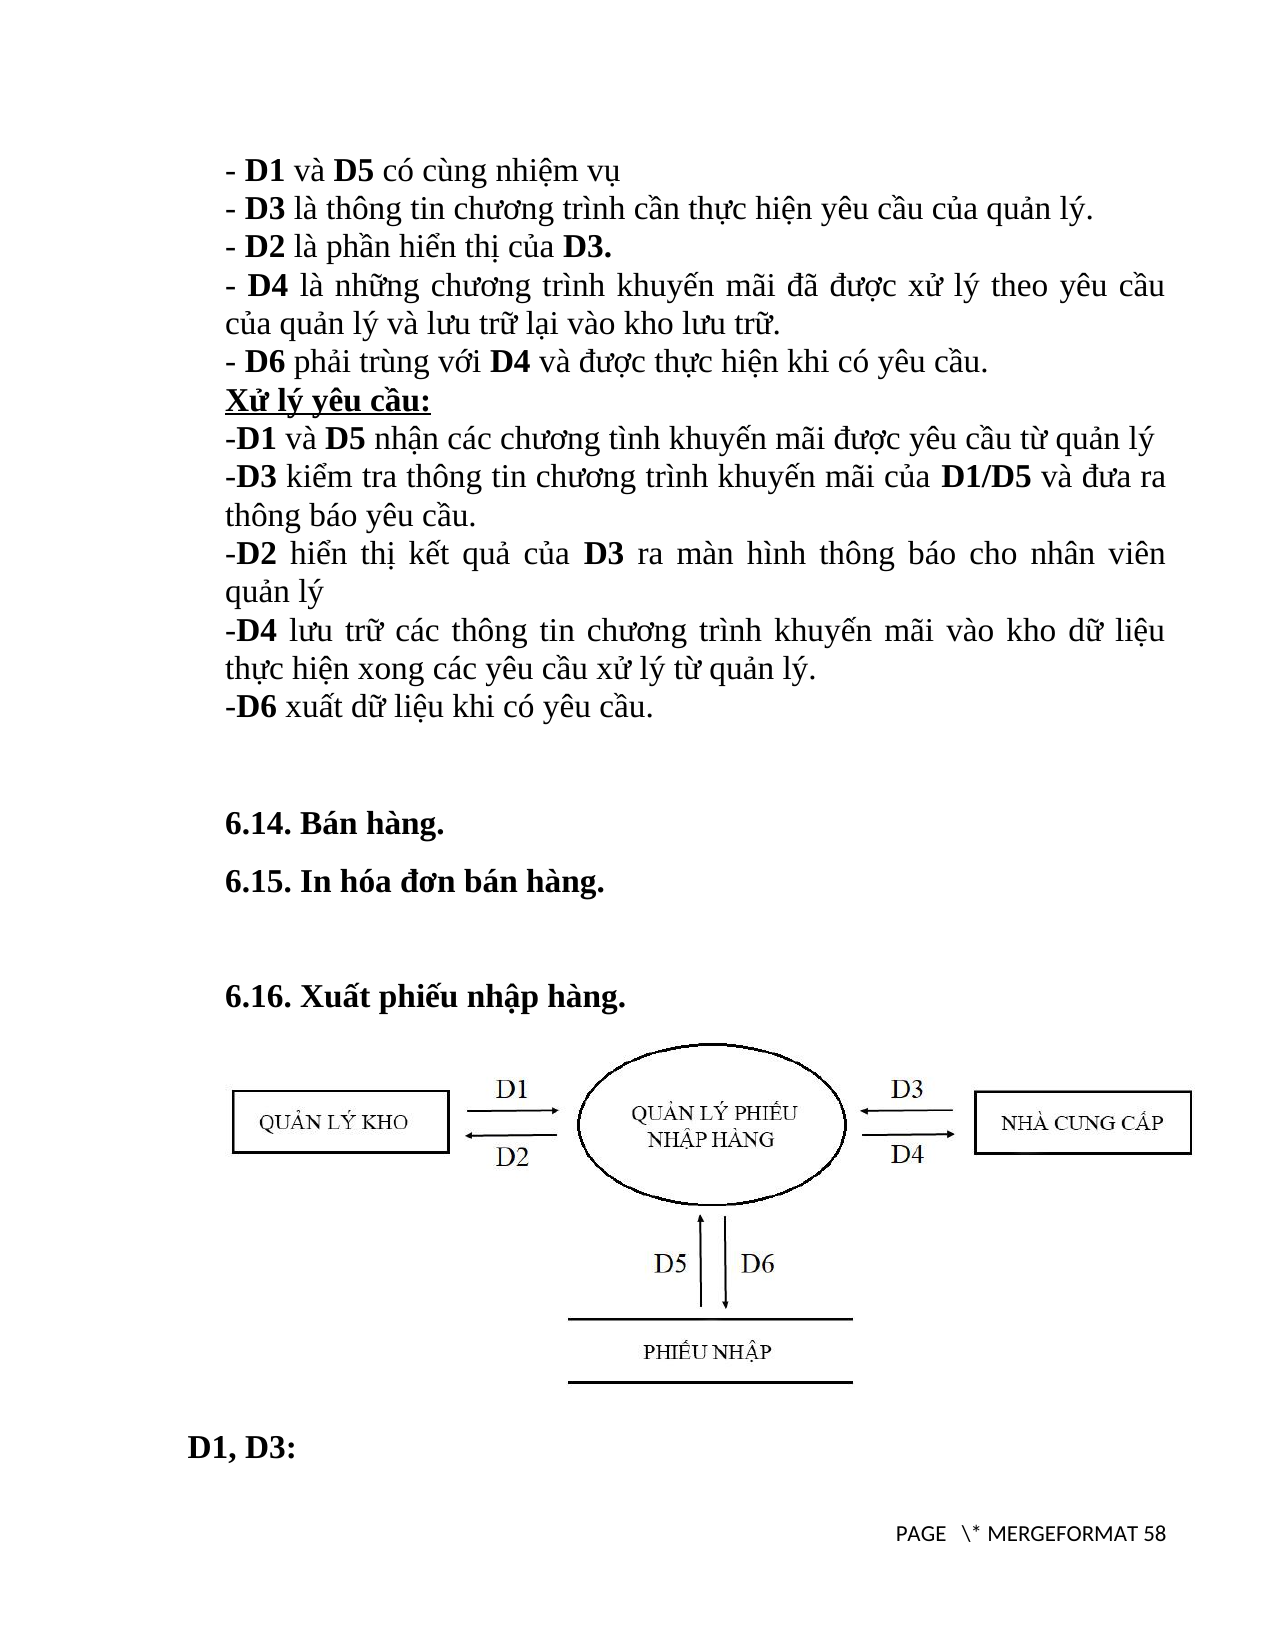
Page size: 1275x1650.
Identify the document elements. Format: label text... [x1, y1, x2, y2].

text -D3 kiểm tra thông tin chương trình khuyến mãi của D1/D5 và đưa ra thông báo yêu cầu. [225, 457, 1167, 533]
list Xuất phiếu nhập hàng. [225, 976, 1167, 1014]
list In hóa đơn bán hàng. [225, 861, 1167, 899]
text -D1 và D5 nhận các chương tình khuyến mãi được yêu cầu từ quản lý [150, 418, 1167, 457]
picture [225, 1033, 1200, 1397]
text -D6 xuất dữ liệu khi có yêu cầu. [225, 687, 1167, 725]
list Bán hàng. [225, 803, 1167, 842]
text Xử lý yêu cầu: [225, 380, 1167, 418]
text - D6 phải trùng với D4 và được thực hiện khi có yêu cầu. [225, 342, 1167, 380]
text - D3 là thông tin chương trình cần thực hiện yêu cầu của quản lý. [225, 188, 1167, 227]
text - D2 là phần hiển thị của D3. [225, 227, 1167, 265]
text -D2 hiển thị kết quả của D3 ra màn hình thông báo cho nhân viên quản lý [225, 533, 1167, 610]
text -D4 lưu trữ các thông tin chương trình khuyến mãi vào kho dữ liệu thực hiện xong các yêu cầu xử lý từ quản lý. [225, 610, 1167, 687]
text D1, D3: [187, 1427, 1167, 1466]
text - D1 và D5 có cùng nhiệm vụ [225, 150, 1167, 188]
text - D4 là những chương trình khuyến mãi đã được xử lý theo yêu cầu của quản lý và lưu trữ lại vào kho lưu trữ. [225, 265, 1167, 342]
